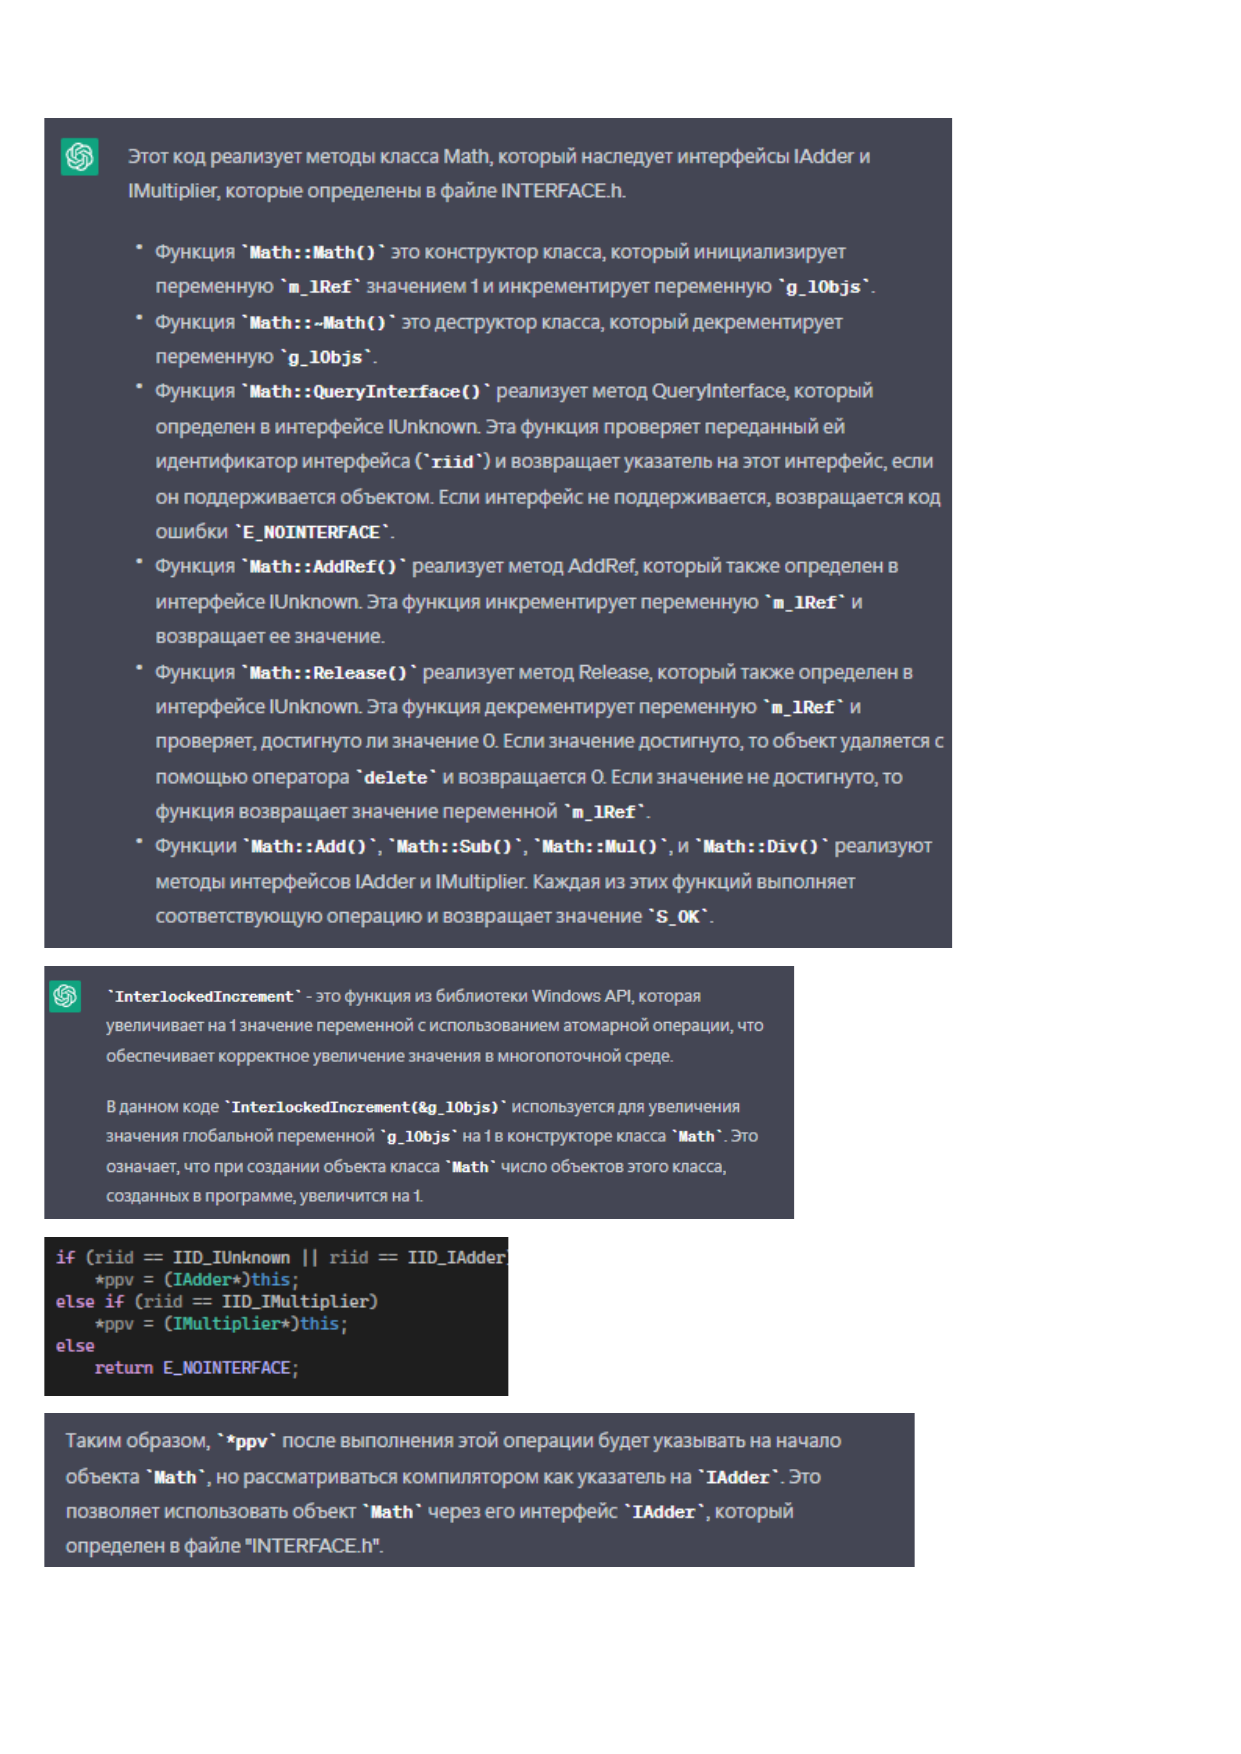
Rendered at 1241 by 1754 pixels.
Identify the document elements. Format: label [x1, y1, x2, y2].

picture [44, 966, 795, 1219]
picture [44, 118, 953, 948]
picture [44, 1413, 915, 1567]
picture [44, 1237, 509, 1396]
